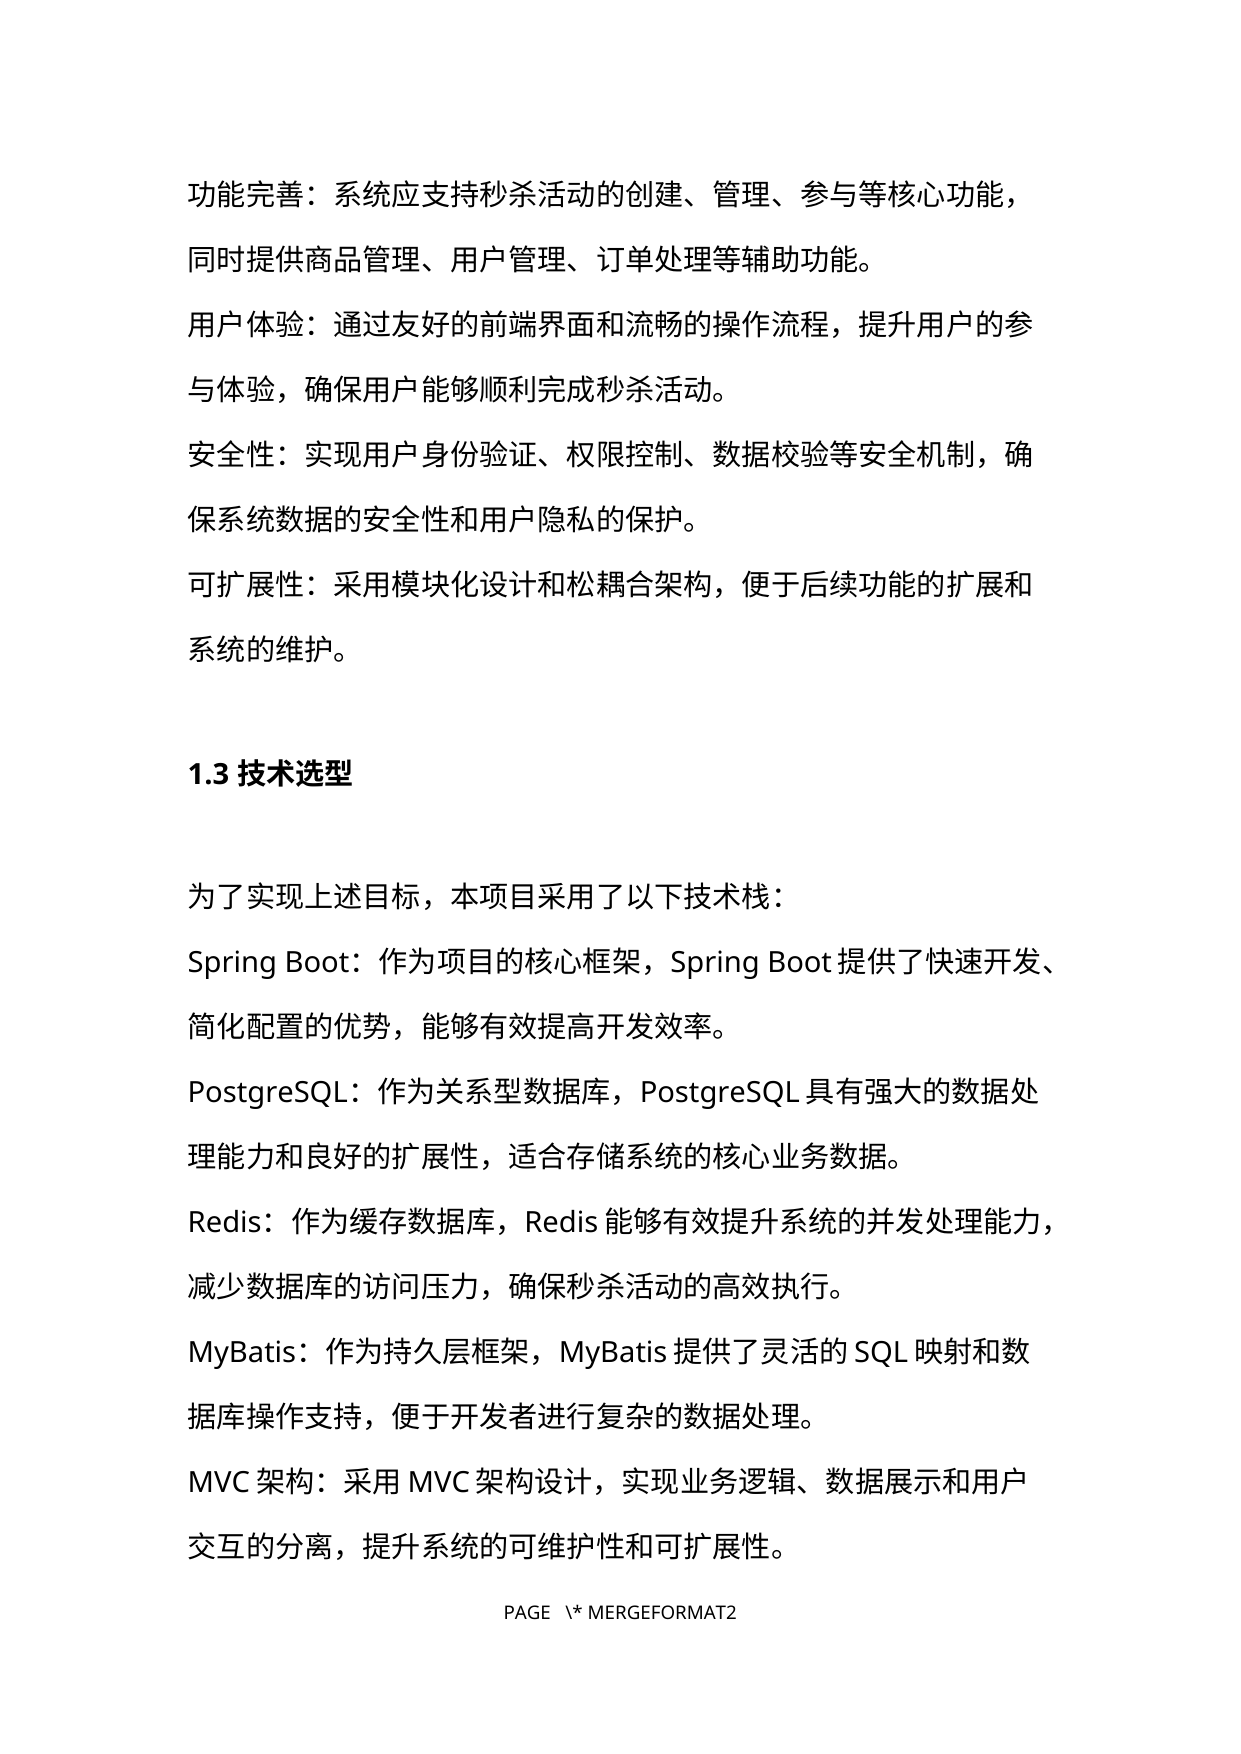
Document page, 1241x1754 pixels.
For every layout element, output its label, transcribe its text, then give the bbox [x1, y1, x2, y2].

text 功能完善：系统应支持秒杀活动的创建、管理、参与等核心功能，同时提供商品管理、用户管理、订单处理等辅助功能。 [187, 160, 1053, 290]
text 可扩展性：采用模块化设计和松耦合架构，便于后续功能的扩展和系统的维护。 [187, 550, 1053, 680]
text MVC架构：采用MVC架构设计，实现业务逻辑、数据展示和用户交互的分离，提升系统的可维护性和可扩展性。 [187, 1447, 1053, 1577]
text MyBatis：作为持久层框架，MyBatis提供了灵活的SQL映射和数据库操作支持，便于开发者进行复杂的数据处理。 [187, 1317, 1053, 1447]
text 用户体验：通过友好的前端界面和流畅的操作流程，提升用户的参与体验，确保用户能够顺利完成秒杀活动。 [187, 290, 1053, 420]
text Redis：作为缓存数据库，Redis能够有效提升系统的并发处理能力，减少数据库的访问压力，确保秒杀活动的高效执行。 [187, 1187, 1053, 1317]
text 安全性：实现用户身份验证、权限控制、数据校验等安全机制，确保系统数据的安全性和用户隐私的保护。 [187, 420, 1053, 550]
text 1.3 技术选型 [187, 739, 1053, 804]
text PostgreSQL：作为关系型数据库，PostgreSQL具有强大的数据处理能力和良好的扩展性，适合存储系统的核心业务数据。 [187, 1057, 1053, 1187]
text 为了实现上述目标，本项目采用了以下技术栈： [187, 862, 1053, 927]
text Spring Boot：作为项目的核心框架，Spring Boot提供了快速开发、简化配置的优势，能够有效提高开发效率。 [187, 927, 1053, 1057]
